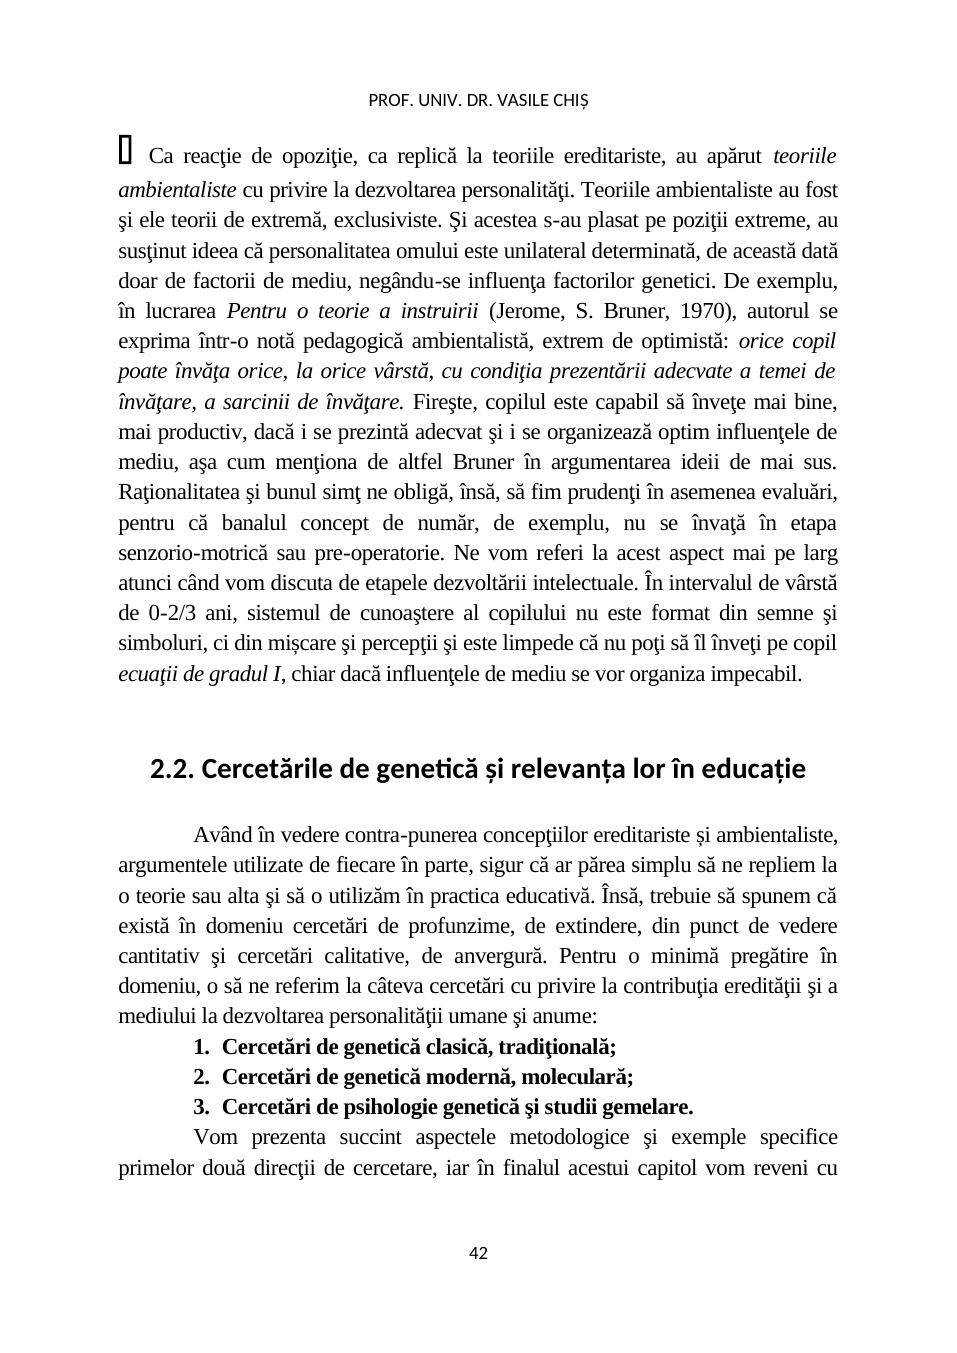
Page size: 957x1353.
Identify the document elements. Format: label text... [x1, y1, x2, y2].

subtitle 2.2. Cercetările de genetică şi relevanţa lor în educaţie [118, 750, 838, 786]
text Având în vedere contra-punerea concepţiilor ereditariste și ambientaliste, argumentele utilizate de fiecare în parte, sigur că ar părea simplu să ne repliem la o teorie sau alta şi să o utilizăm în practica educativă. Însă, trebuie să spunem că există în domeniu cercetări de profunzime, de extindere, din punct de vedere cantitativ şi cercetări calitative, de anvergură. Pentru o minimă pregătire în domeniu, o să ne referim la câteva cercetări cu privire la contribuţia eredităţii şi a mediului la dezvoltarea personalităţii umane şi anume: [118, 821, 838, 1029]
text Ca reacţie de opoziţie, ca replică la teoriile ereditariste, au apărut teoriile ambientaliste cu privire la dezvoltarea personalităţi. Teoriile ambientaliste au fost şi ele teorii de extremă, exclusiviste. Şi acestea s-au plasat pe poziţii extreme, au susţinut ideea că personalitatea omului este unilateral determinată, de această dată doar de factorii de mediu, negându-se influenţa factorilor genetici. De exemplu, în lucrarea Pentru o teorie a instruirii (Jerome, S. Bruner, 1970), autorul se exprima într-o notă pedagogică ambientalistă, extrem de optimistă: orice copil poate învăţa orice, la orice vârstă, cu condiţia prezentării adecvate a temei de învăţare, a sarcinii de învăţare. Fireşte, copilul este capabil să înveţe mai bine, mai productiv, dacă i se prezintă adecvat şi i se organizează optim influenţele de mediu, aşa cum menţiona de altfel Bruner în argumentarea ideii de mai sus. Raţionalitatea şi bunul simţ ne obligă, însă, să fim prudenţi în asemenea evaluări, pentru că banalul concept de număr, de exemplu, nu se învaţă în etapa senzorio-motrică sau pre-operatorie. Ne vom referi la acest aspect mai pe larg atunci când vom discuta de etapele dezvoltării intelectuale. În intervalul de vârstă de 0-2/3 ani, sistemul de cunoaştere al copilului nu este format din semne şi simboluri, ci din mișcare şi percepţii şi este limpede că nu poţi să îl înveţi pe copil ecuaţii de gradul I, chiar dacă influenţele de mediu se vor organiza impecabil. [118, 134, 838, 686]
list Cercetări de psihologie genetică şi studii gemelare. [193, 1093, 838, 1119]
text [118, 1123, 838, 1180]
list Cercetări de genetică modernă, moleculară; [193, 1063, 838, 1089]
list Cercetări de genetică clasică, tradiţională; [193, 1033, 838, 1059]
